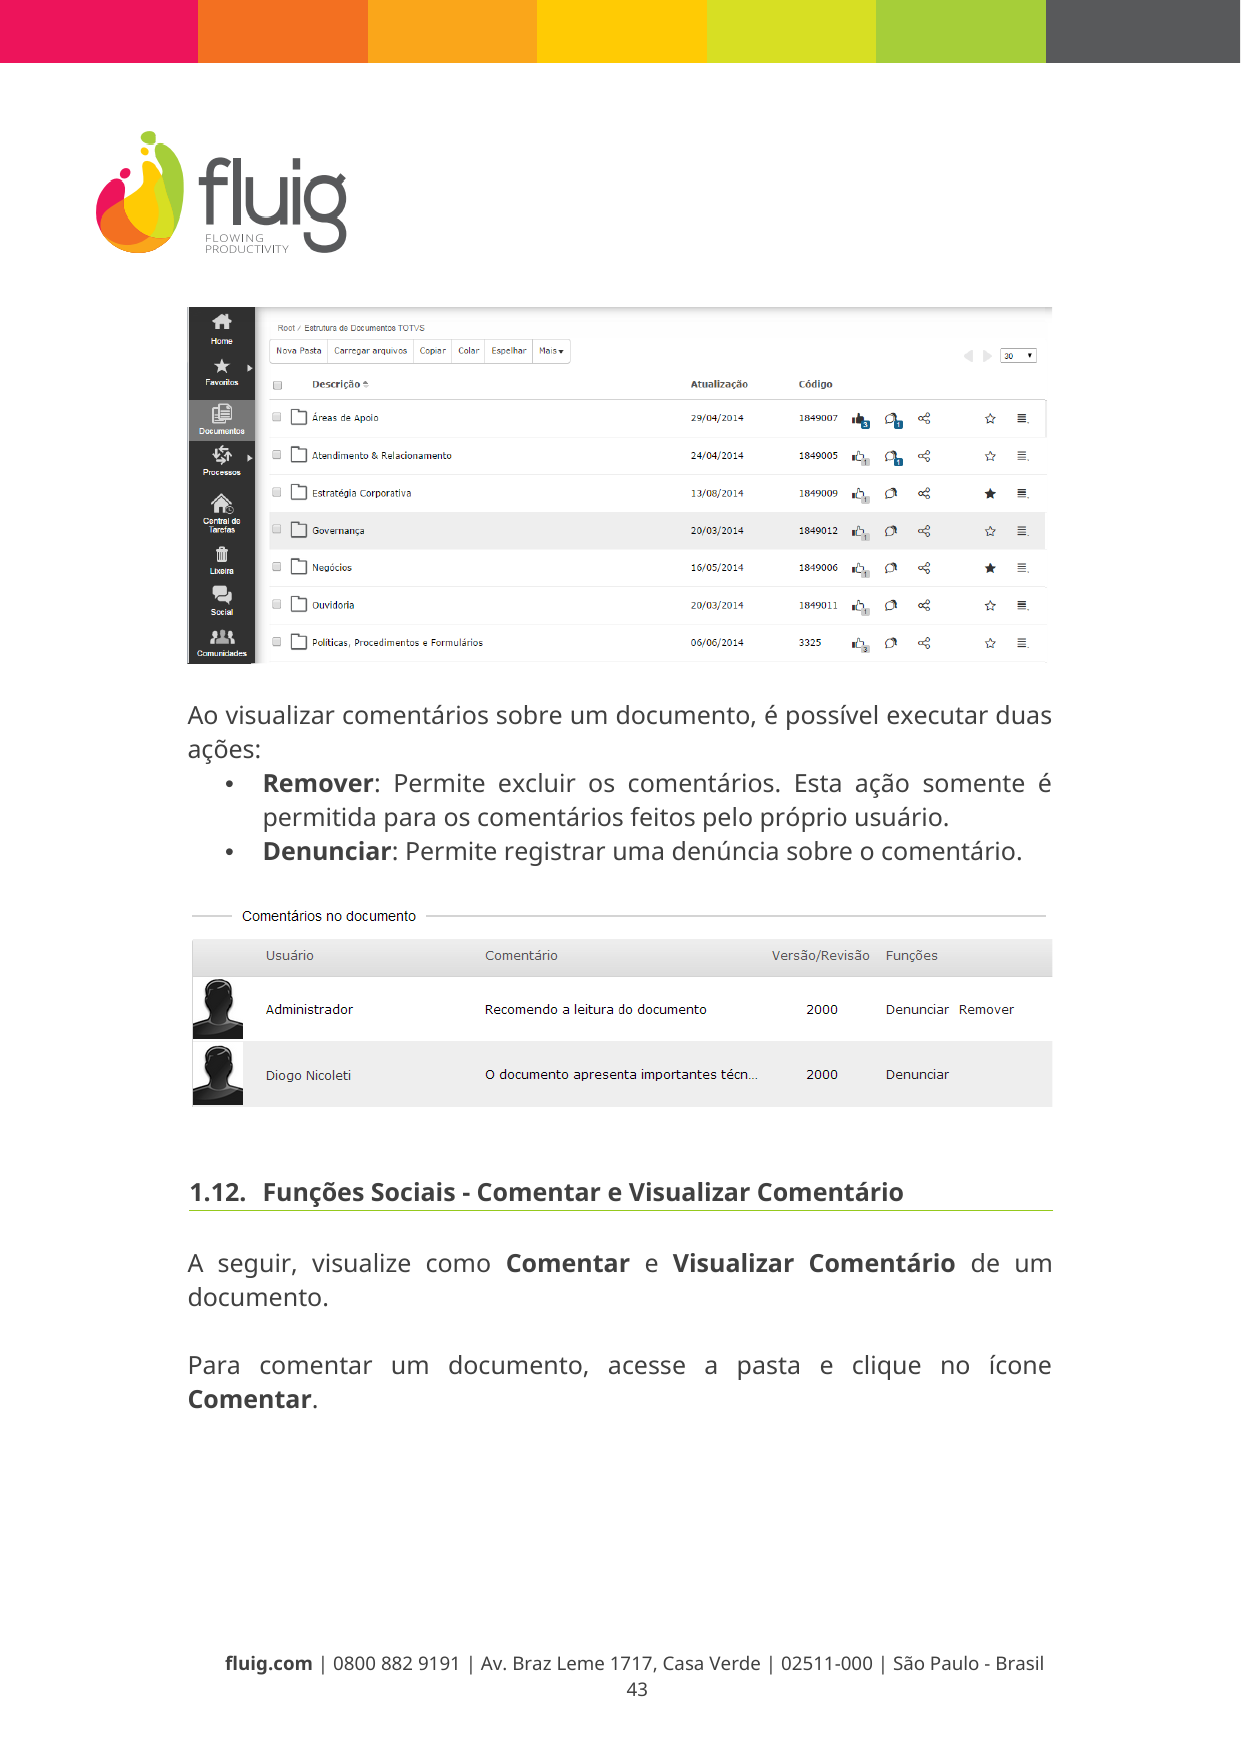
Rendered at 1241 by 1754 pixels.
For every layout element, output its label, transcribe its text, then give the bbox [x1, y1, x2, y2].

text Ao visualizar comentários sobre um documento, é possível executar duas ações: [187, 697, 1053, 766]
list Remover: Permite excluir os comentários. Esta ação somente é permitida para os comentários feitos pelo próprio usuário. [225, 766, 1053, 834]
subtitle Funções Sociais - Comentar e Visualizar Comentário [189, 1174, 1053, 1210]
picture [187, 901, 1053, 1107]
text Para comentar um documento, acesse a pasta e clique no ícone Comentar. [187, 1348, 1053, 1416]
text A seguir, visualize como Comentar e Visualizar Comentário de um documento. [187, 1246, 1053, 1314]
list Denunciar: Permite registrar uma denúncia sobre o comentário. [225, 834, 1053, 868]
picture [187, 307, 1053, 664]
